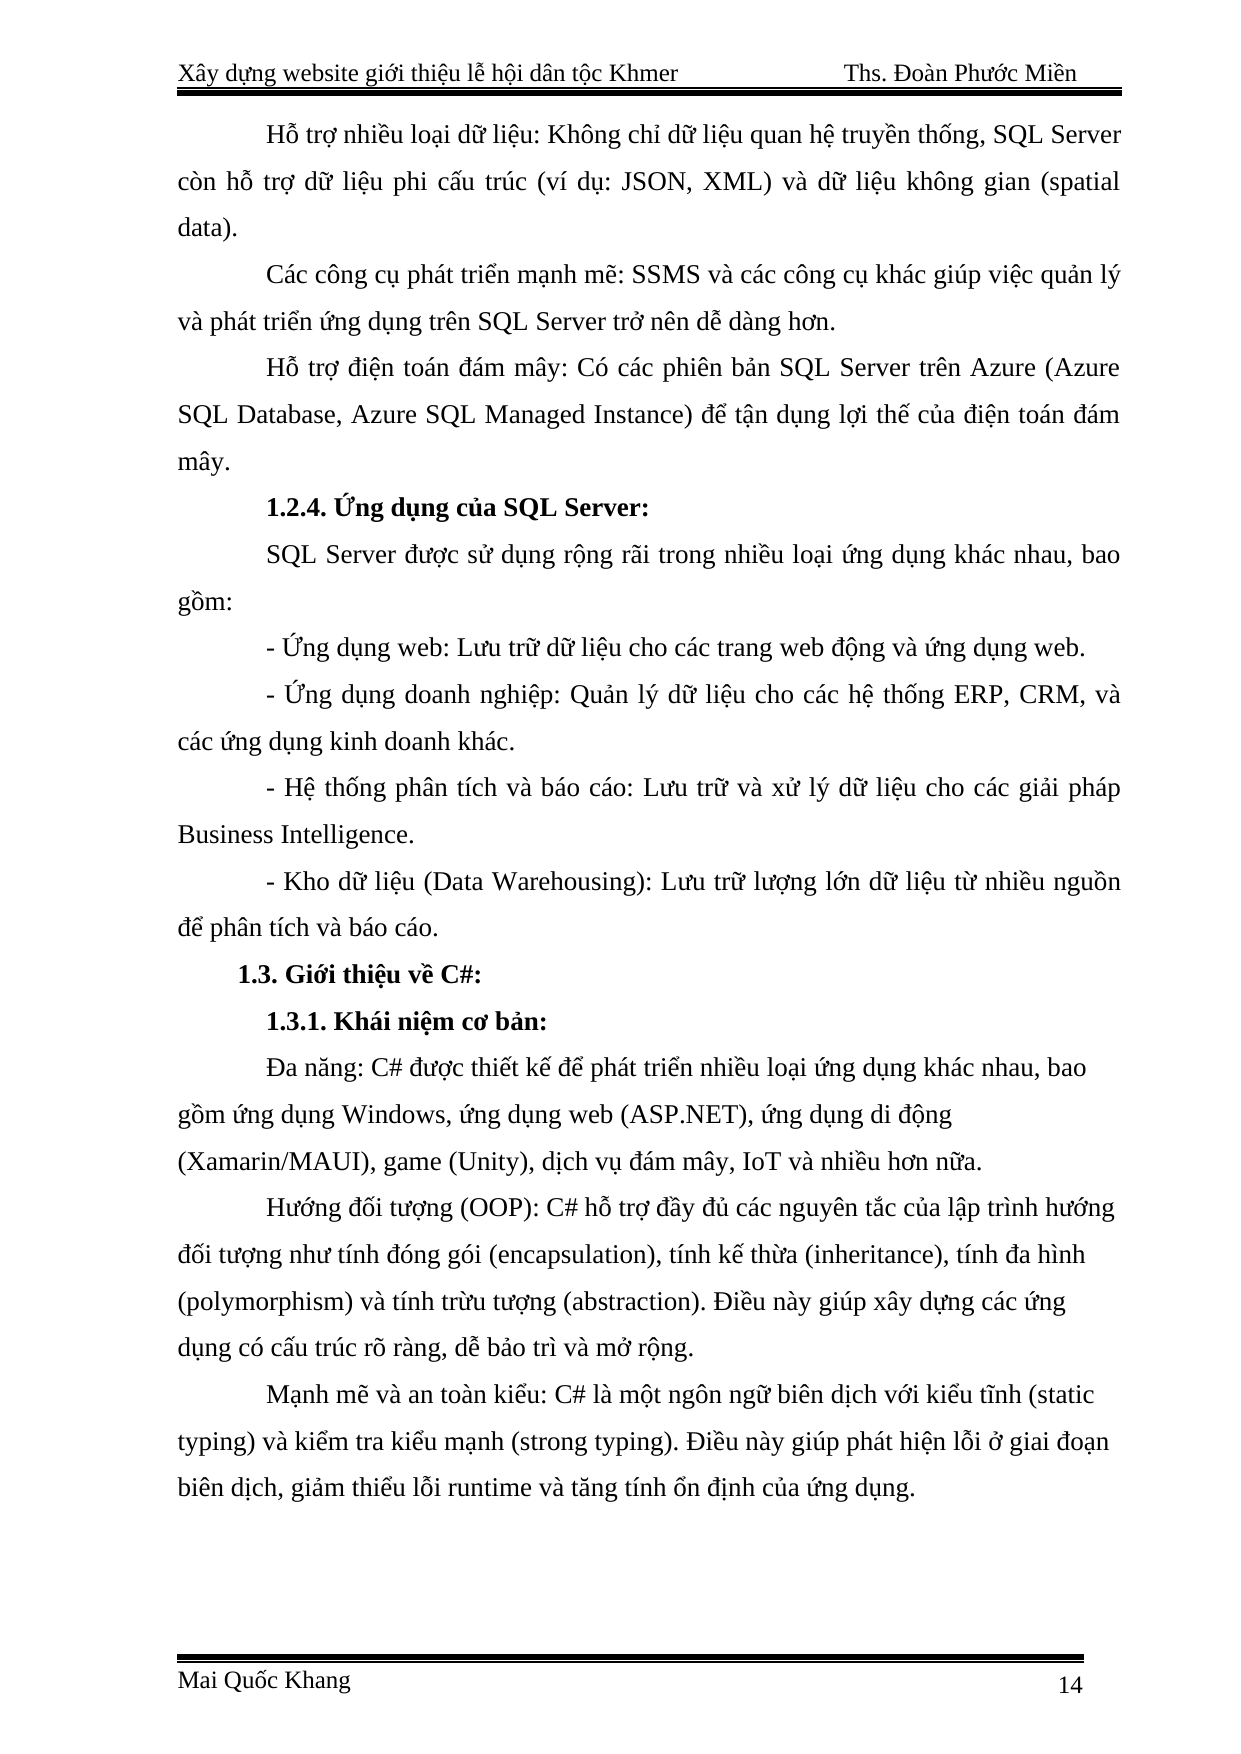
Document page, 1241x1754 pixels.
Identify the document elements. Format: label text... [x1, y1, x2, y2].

text Hỗ trợ nhiều loại dữ liệu: Không chỉ dữ liệu quan hệ truyền thống, SQL Server còn hỗ trợ dữ liệu phi cấu trúc (ví dụ: JSON, XML) và dữ liệu không gian (spatial data). [177, 118, 1122, 243]
text Hỗ trợ điện toán đám mây: Có các phiên bản SQL Server trên Azure (Azure SQL Database, Azure SQL Managed Instance) để tận dụng lợi thế của điện toán đám mây. [177, 351, 1122, 476]
text Hướng đối tượng (OOP): C# hỗ trợ đầy đủ các nguyên tắc của lập trình hướng đối tượng như tính đóng gói (encapsulation), tính kế thừa (inheritance), tính đa hình (polymorphism) và tính trừu tượng (abstraction). Điều này giúp xây dựng các ứng dụng có cấu trúc rõ ràng, dễ bảo trì và mở rộng. [177, 1191, 1122, 1363]
text SQL Server được sử dụng rộng rãi trong nhiều loại ứng dụng khác nhau, bao gồm: [177, 538, 1122, 616]
text - Ứng dụng doanh nghiệp: Quản lý dữ liệu cho các hệ thống ERP, CRM, và các ứng dụng kinh doanh khác. [177, 678, 1122, 756]
subtitle 1.2.4. Ứng dụng của SQL Server: [177, 491, 1122, 523]
subtitle 1.3.1. Khái niệm cơ bản: [177, 1005, 1122, 1036]
text Đa năng: C# được thiết kế để phát triển nhiều loại ứng dụng khác nhau, bao gồm ứng dụng Windows, ứng dụng web (ASP.NET), ứng dụng di động (Xamarin/MAUI), game (Unity), dịch vụ đám mây, IoT và nhiều hơn nữa. [177, 1051, 1122, 1176]
text - Ứng dụng web: Lưu trữ dữ liệu cho các trang web động và ứng dụng web. [177, 631, 1122, 663]
subtitle 1.3. Giới thiệu về C#: [237, 958, 1122, 989]
text - Hệ thống phân tích và báo cáo: Lưu trữ và xử lý dữ liệu cho các giải pháp Business Intelligence. [177, 771, 1122, 849]
text - Kho dữ liệu (Data Warehousing): Lưu trữ lượng lớn dữ liệu từ nhiều nguồn để phân tích và báo cáo. [177, 865, 1122, 943]
text Mạnh mẽ và an toàn kiểu: C# là một ngôn ngữ biên dịch với kiểu tĩnh (static typing) và kiểm tra kiểu mạnh (strong typing). Điều này giúp phát hiện lỗi ở giai đoạn biên dịch, giảm thiểu lỗi runtime và tăng tính ổn định của ứng dụng. [177, 1378, 1122, 1503]
text Các công cụ phát triển mạnh mẽ: SSMS và các công cụ khác giúp việc quản lý và phát triển ứng dụng trên SQL Server trở nên dễ dàng hơn. [177, 258, 1122, 336]
